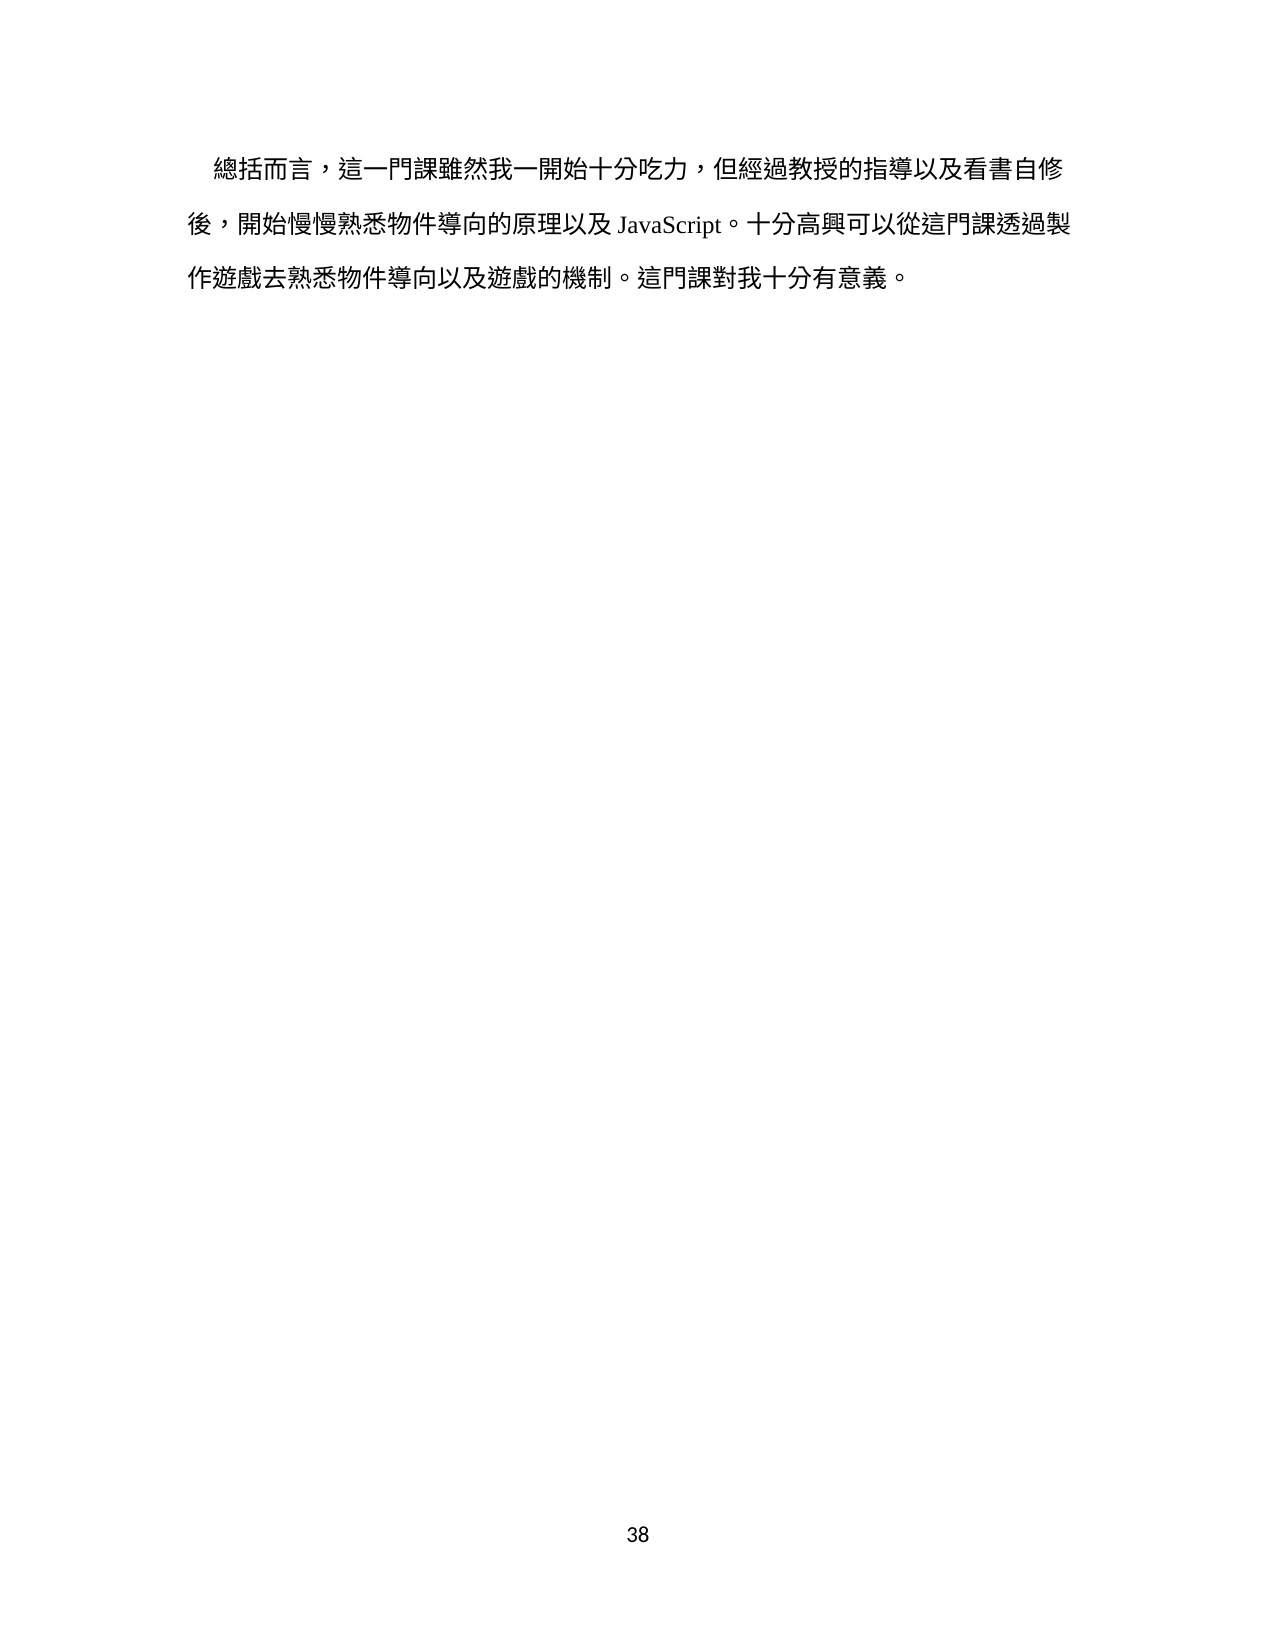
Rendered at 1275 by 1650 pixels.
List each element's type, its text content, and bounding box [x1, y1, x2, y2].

text 總括而言，這一門課雖然我一開始十分吃力，但經過教授的指導以及看書自修後，開始慢慢熟悉物件導向的原理以及JavaScript。十分高興可以從這門課透過製作遊戲去熟悉物件導向以及遊戲的機制。這門課對我十分有意義。 [187, 150, 1087, 295]
